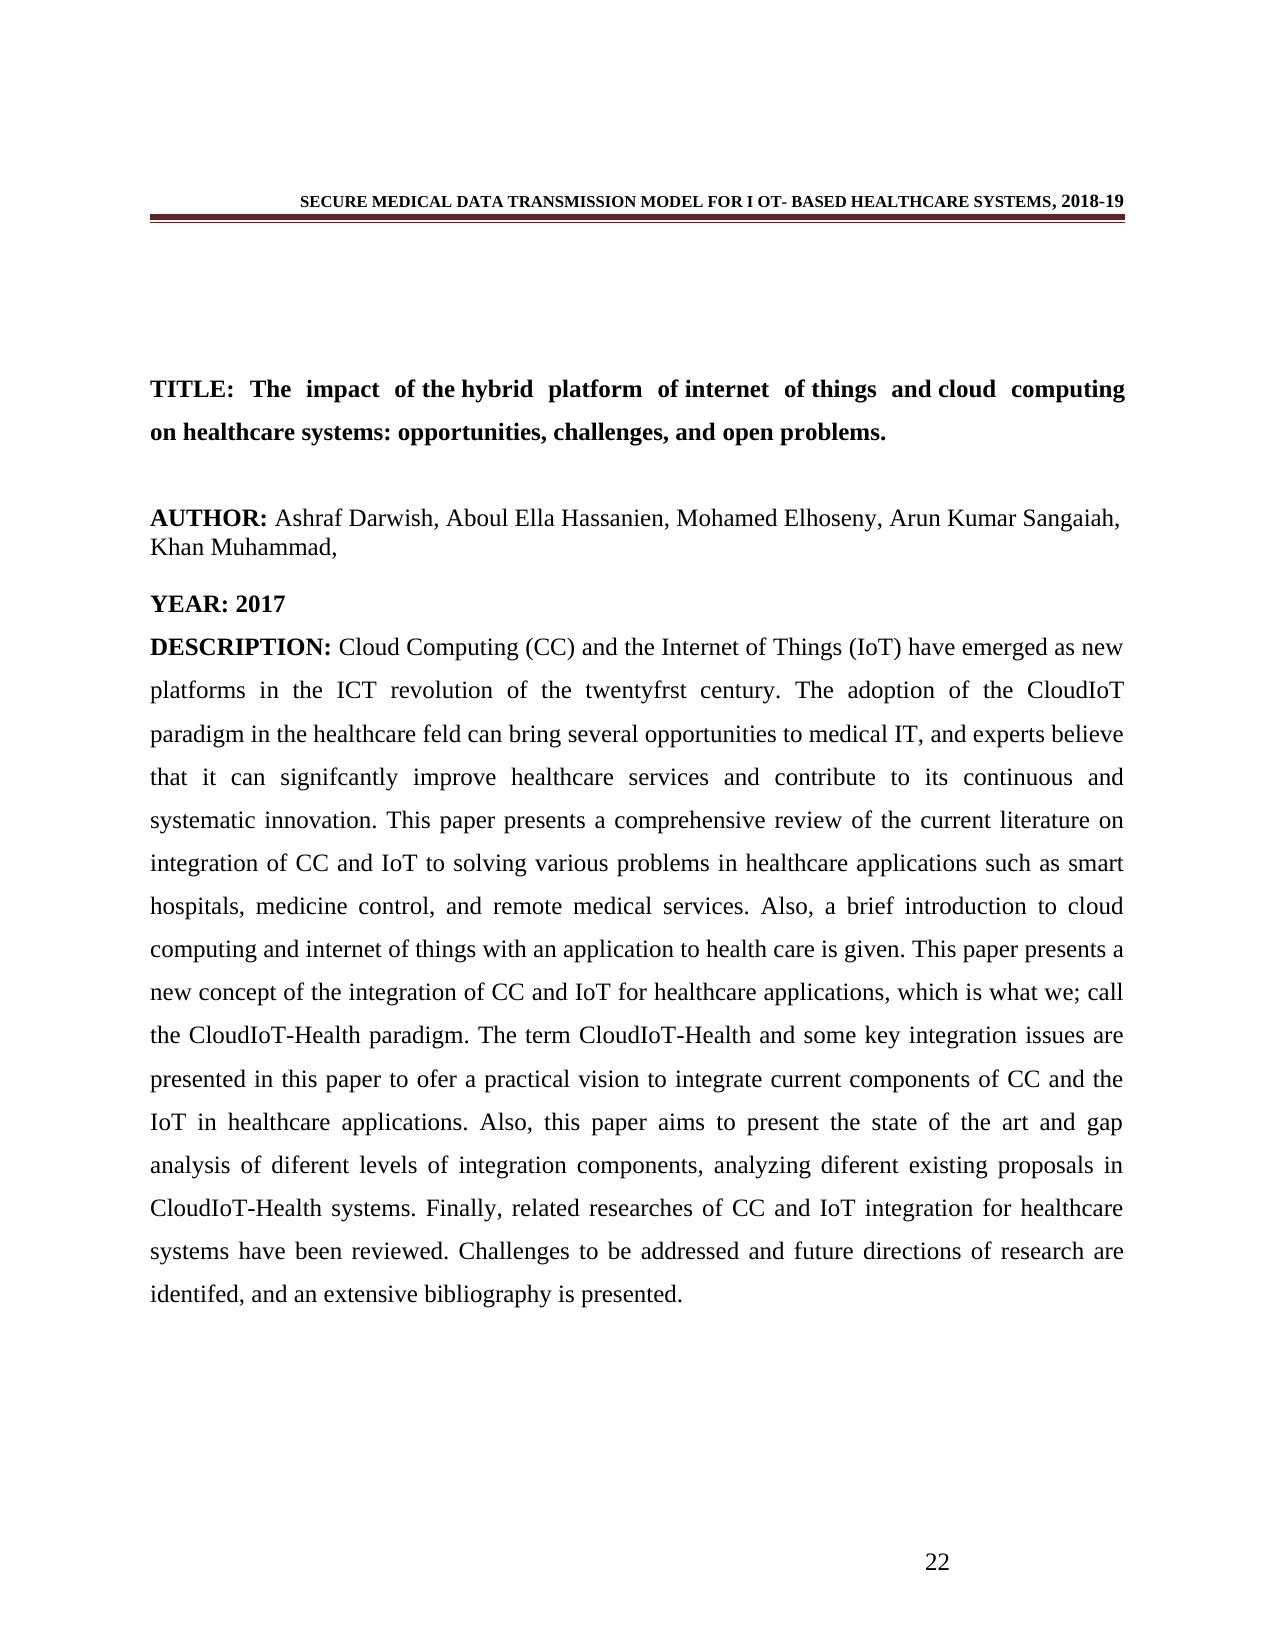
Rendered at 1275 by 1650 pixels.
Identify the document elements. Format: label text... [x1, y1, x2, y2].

text AUTHOR: Ashraf Darwish, Aboul Ella Hassanien, Mohamed Elhoseny, Arun Kumar Sangaiah, Khan Muhammad, [150, 503, 1125, 561]
text YEAR: 2017 [150, 589, 1125, 618]
list DESCRIPTION: Cloud Computing (CC) and the Internet of Things (IoT) have emerged as new platforms in the ICT revolution of the twentyfrst century. The adoption of the CloudIoT paradigm in the healthcare feld can bring several opportunities to medical IT, and experts believe that it can signifcantly improve healthcare services and contribute to its continuous and systematic innovation. This paper presents a comprehensive review of the current literature on integration of CC and IoT to solving various problems in healthcare applications such as smart hospitals, medicine control, and remote medical services. Also, a brief introduction to cloud computing and internet of things with an application to health care is given. This paper presents a new concept of the integration of CC and IoT for healthcare applications, which is what we; call the CloudIoT-Health paradigm. The term CloudIoT-Health and some key integration issues are presented in this paper to ofer a practical vision to integrate current components of CC and the IoT in healthcare applications. Also, this paper aims to present the state of the art and gap analysis of diferent levels of integration components, analyzing diferent existing proposals in CloudIoT-Health systems. Finally, related researches of CC and IoT integration for healthcare systems have been reviewed. Challenges to be addressed and future directions of research are identifed, and an extensive bibliography is presented. [150, 632, 1125, 1308]
text TITLE: The impact of the hybrid platform of internet of things and cloud computing on healthcare systems: opportunities, challenges, and open problems. [150, 374, 1125, 446]
